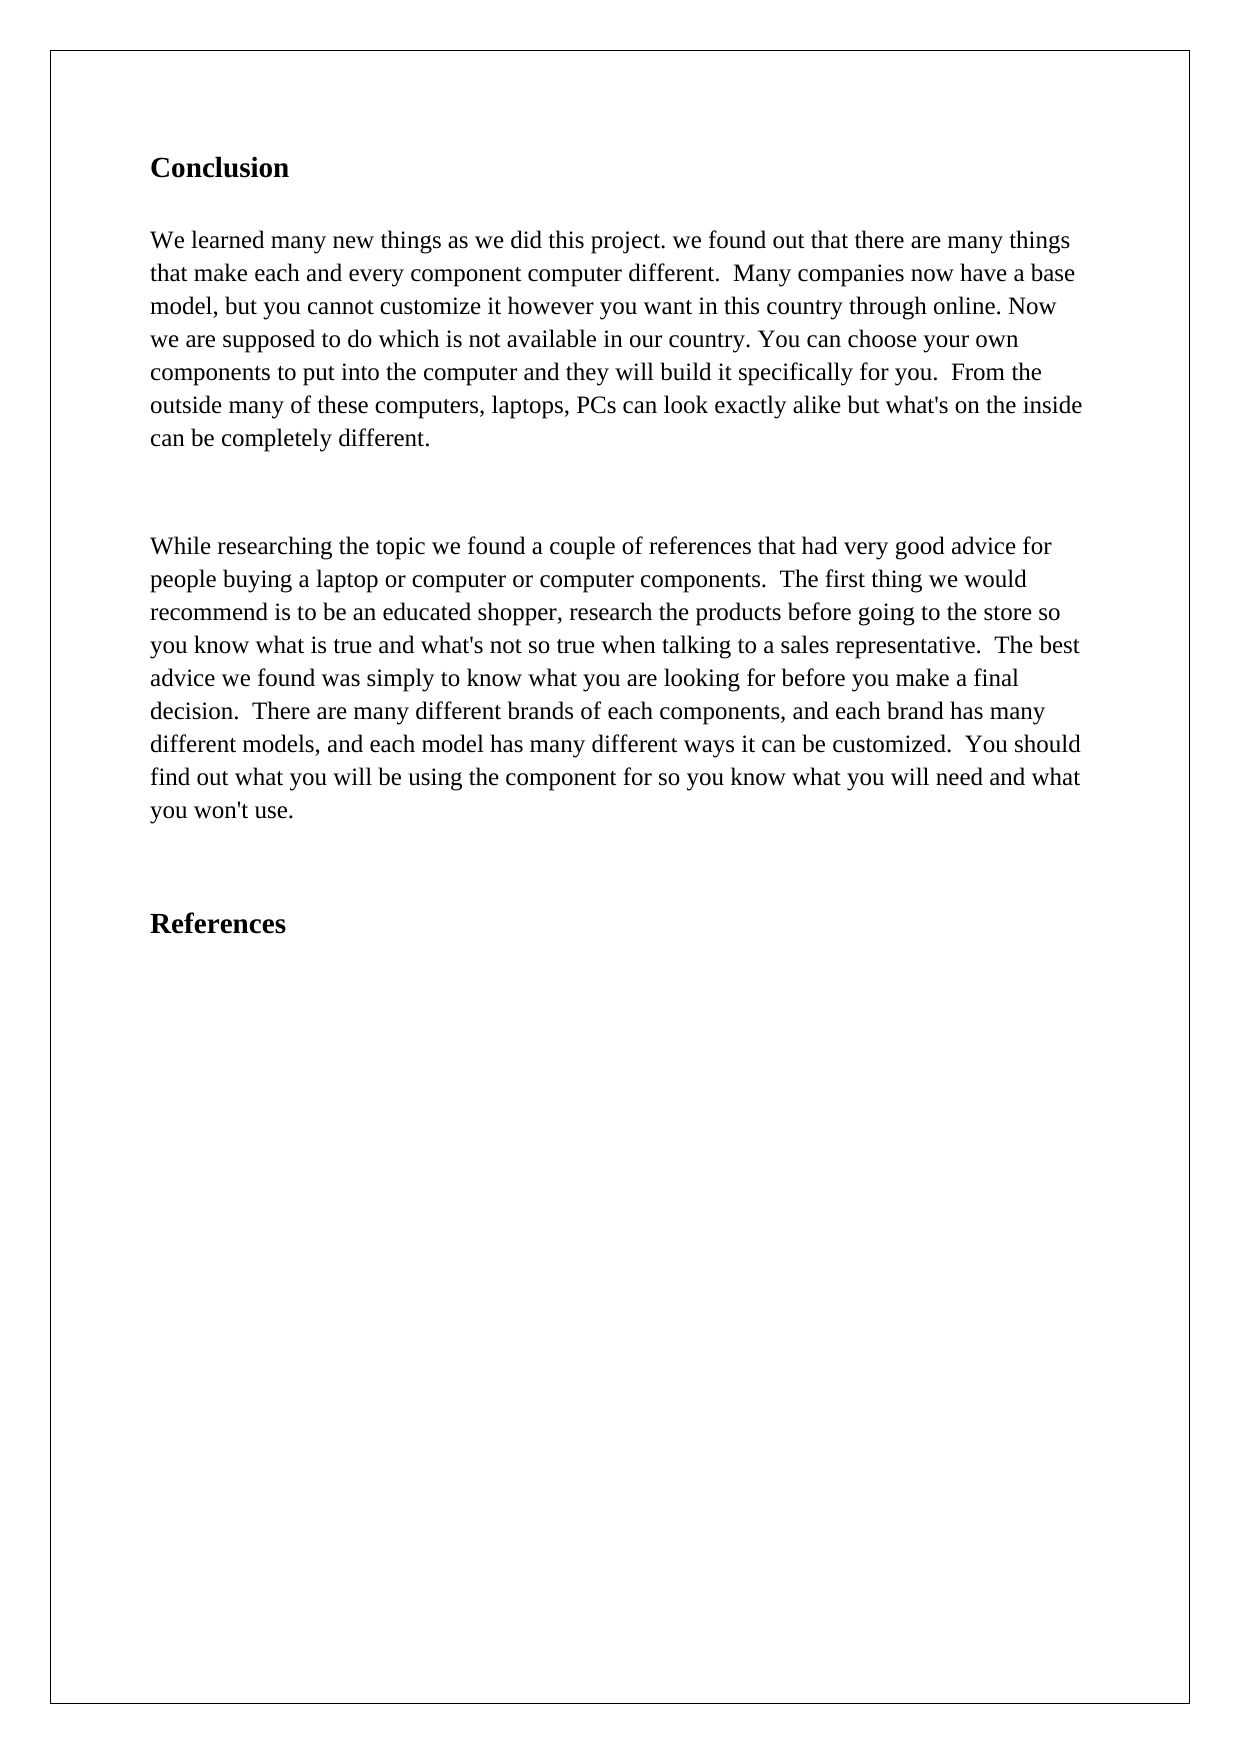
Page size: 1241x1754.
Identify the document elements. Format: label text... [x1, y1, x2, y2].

subtitle Conclusion [150, 150, 1090, 183]
subtitle References [150, 906, 1090, 940]
text While researching the topic we found a couple of references that had very good advice for people buying a laptop or computer or computer components. The first thing we would recommend is to be an educated shopper, research the products before going to the store so you know what is true and what's not so true when talking to a sales representative. The best advice we found was simply to know what you are looking for before you make a final decision. There are many different brands of each components, and each brand has many different models, and each model has many different ways it can be customized. You should find out what you will be using the component for so you know what you will need and what you won't use. [150, 531, 1090, 824]
text We learned many new things as we did this project. we found out that there are many things that make each and every component computer different. Many companies now have a base model, but you cannot customize it however you want in this country through online. Now we are supposed to do which is not available in our country. You can choose your own components to put into the computer and they will build it specifically for you. From the outside many of these computers, laptops, PCs can look exactly alike but what's on the inside can be completely different. [150, 225, 1090, 452]
